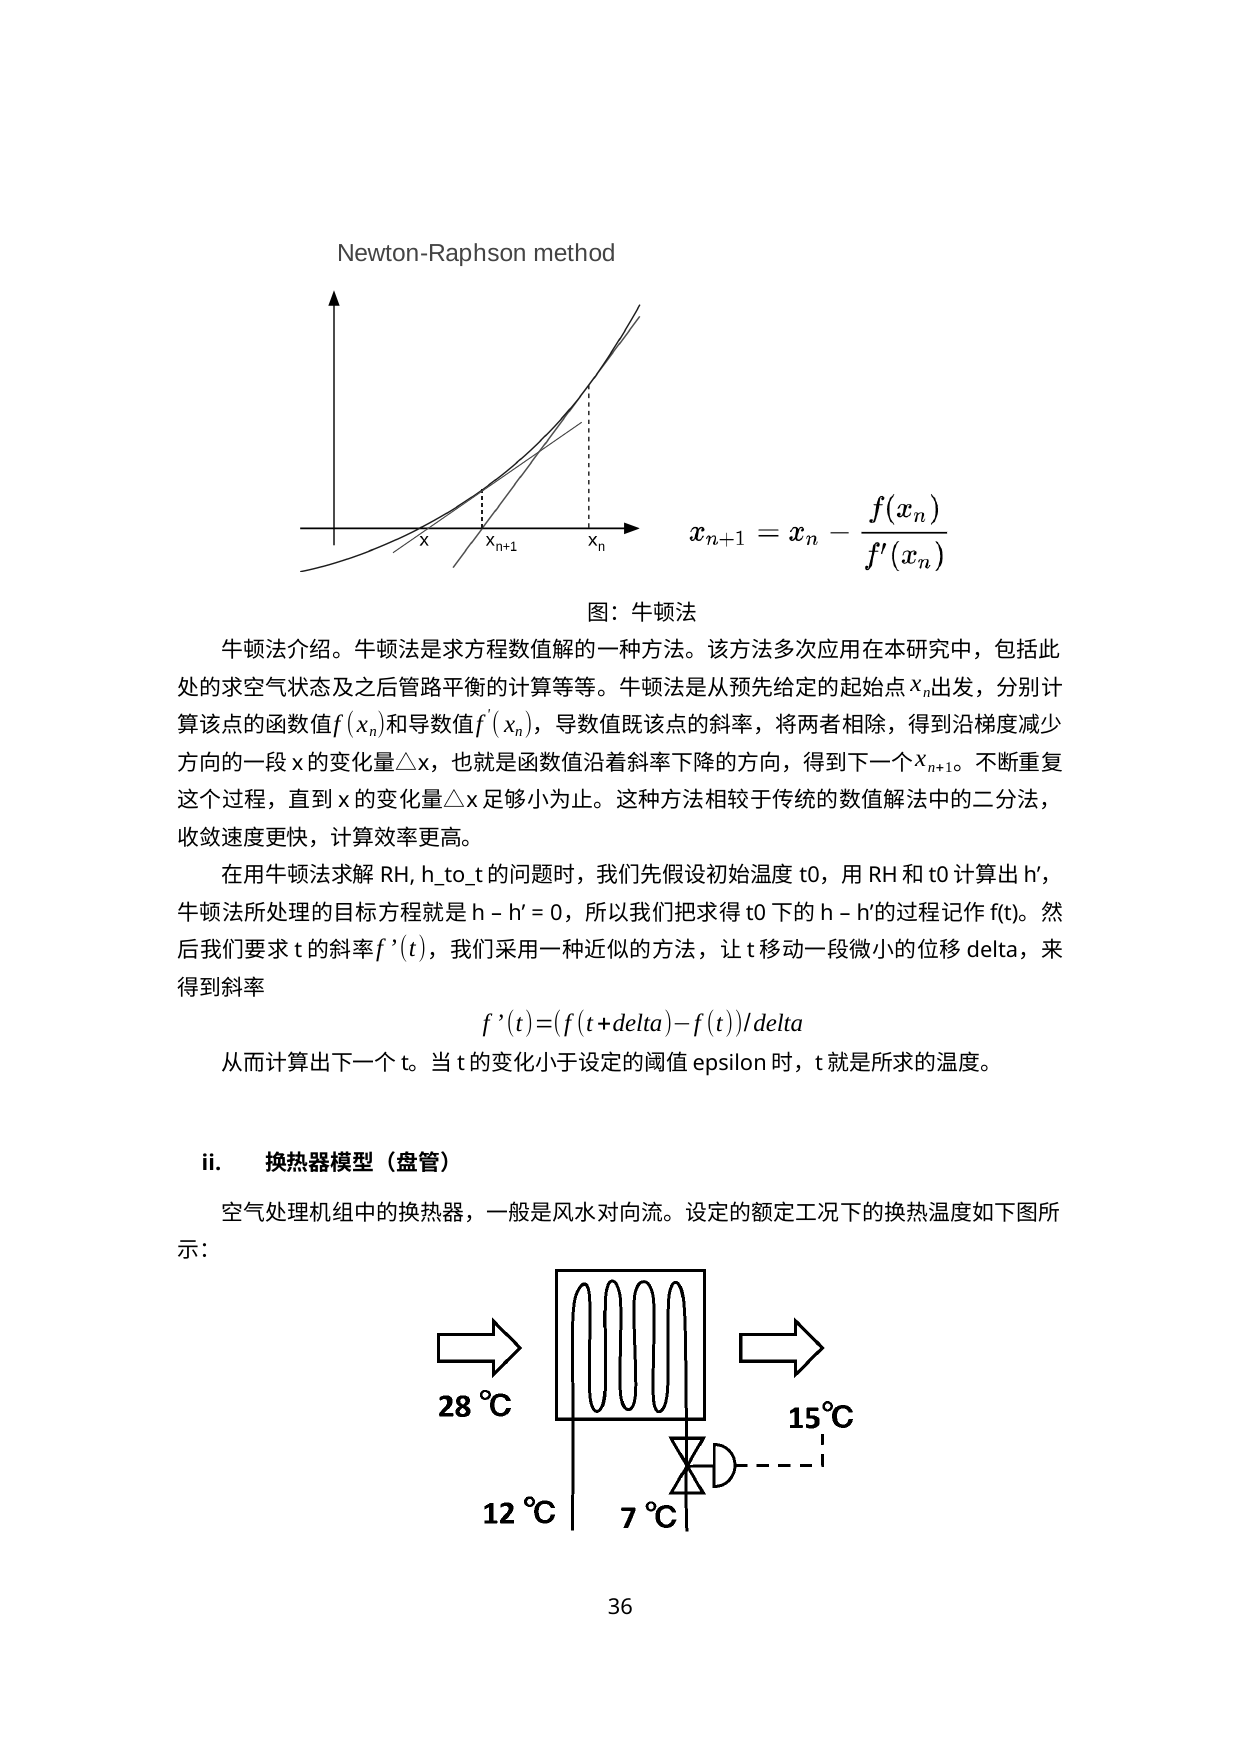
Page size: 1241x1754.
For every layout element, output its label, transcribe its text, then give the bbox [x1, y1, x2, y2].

subtitle 换热器模型（盘管） [221, 1142, 1063, 1179]
text 图：牛顿法 [177, 592, 1063, 629]
text 从而计算出下一个t。当t的变化小于设定的阈值epsilon时，t就是所求的温度。 [177, 1042, 1063, 1079]
text 牛顿法介绍。牛顿法是求方程数值解的一种方法。该方法多次应用在本研究中，包括此处的求空气状态及之后管路平衡的计算等等。牛顿法是从预先给定的起始点出发，分别计算该点的函数值和导数值，导数值既该点的斜率，将两者相除，得到沿梯度减少方向的一段x的变化量△x，也就是函数值沿着斜率下降的方向，得到下一个。不断重复这个过程，直到x的变化量△x足够小为止。这种方法相较于传统的数值解法中的二分法，收敛速度更快，计算效率更高。 [177, 629, 1063, 854]
text 空气处理机组中的换热器，一般是风水对向流。设定的额定工况下的换热温度如下图所示： [177, 1192, 1063, 1267]
text 在用牛顿法求解RH, h_to_t的问题时，我们先假设初始温度t0，用RH和t0计算出h’，牛顿法所处理的目标方程就是h – h’ = 0，所以我们把求得t0下的h – h’的过程记作f(t)。然后我们要求t的斜率，我们采用一种近似的方法，让t移动一段微小的位移delta，来得到斜率 [177, 854, 1063, 1004]
